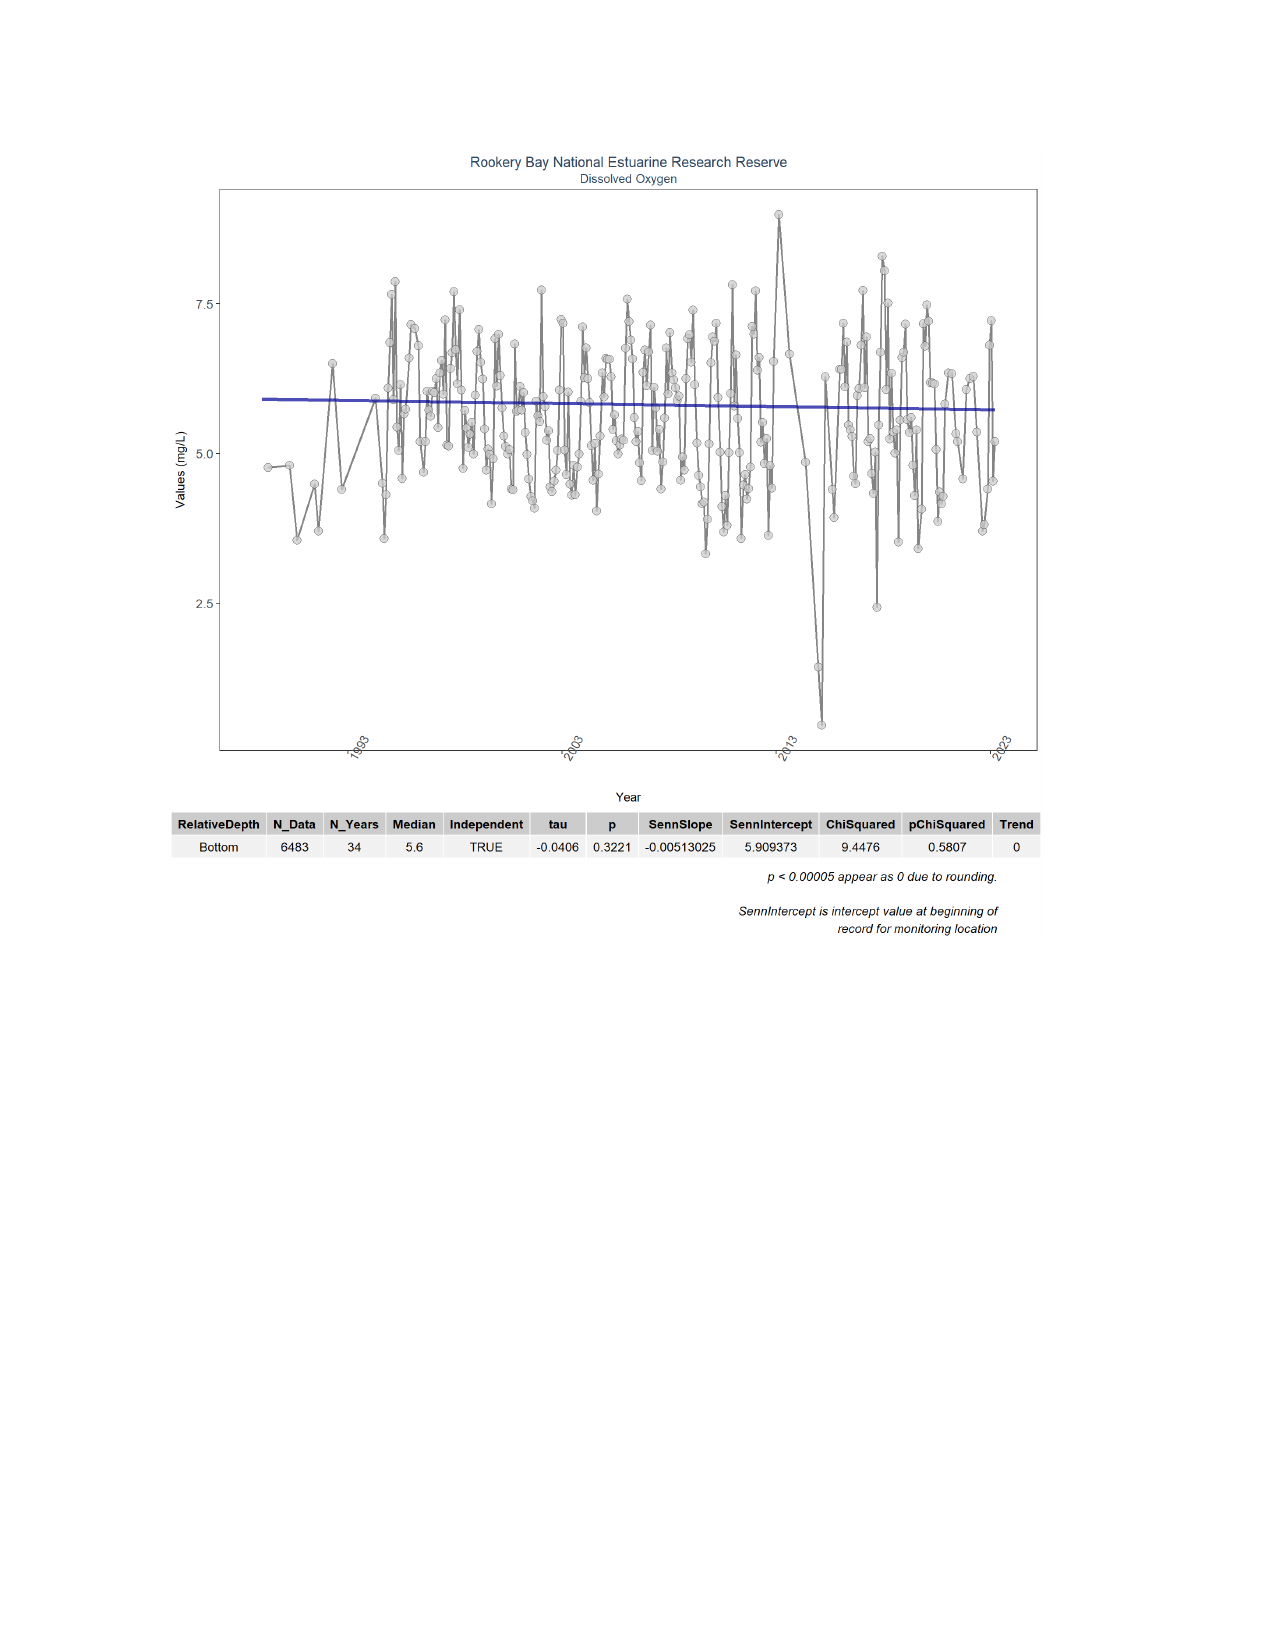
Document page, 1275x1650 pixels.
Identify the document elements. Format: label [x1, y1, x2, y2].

picture [168, 150, 1044, 938]
